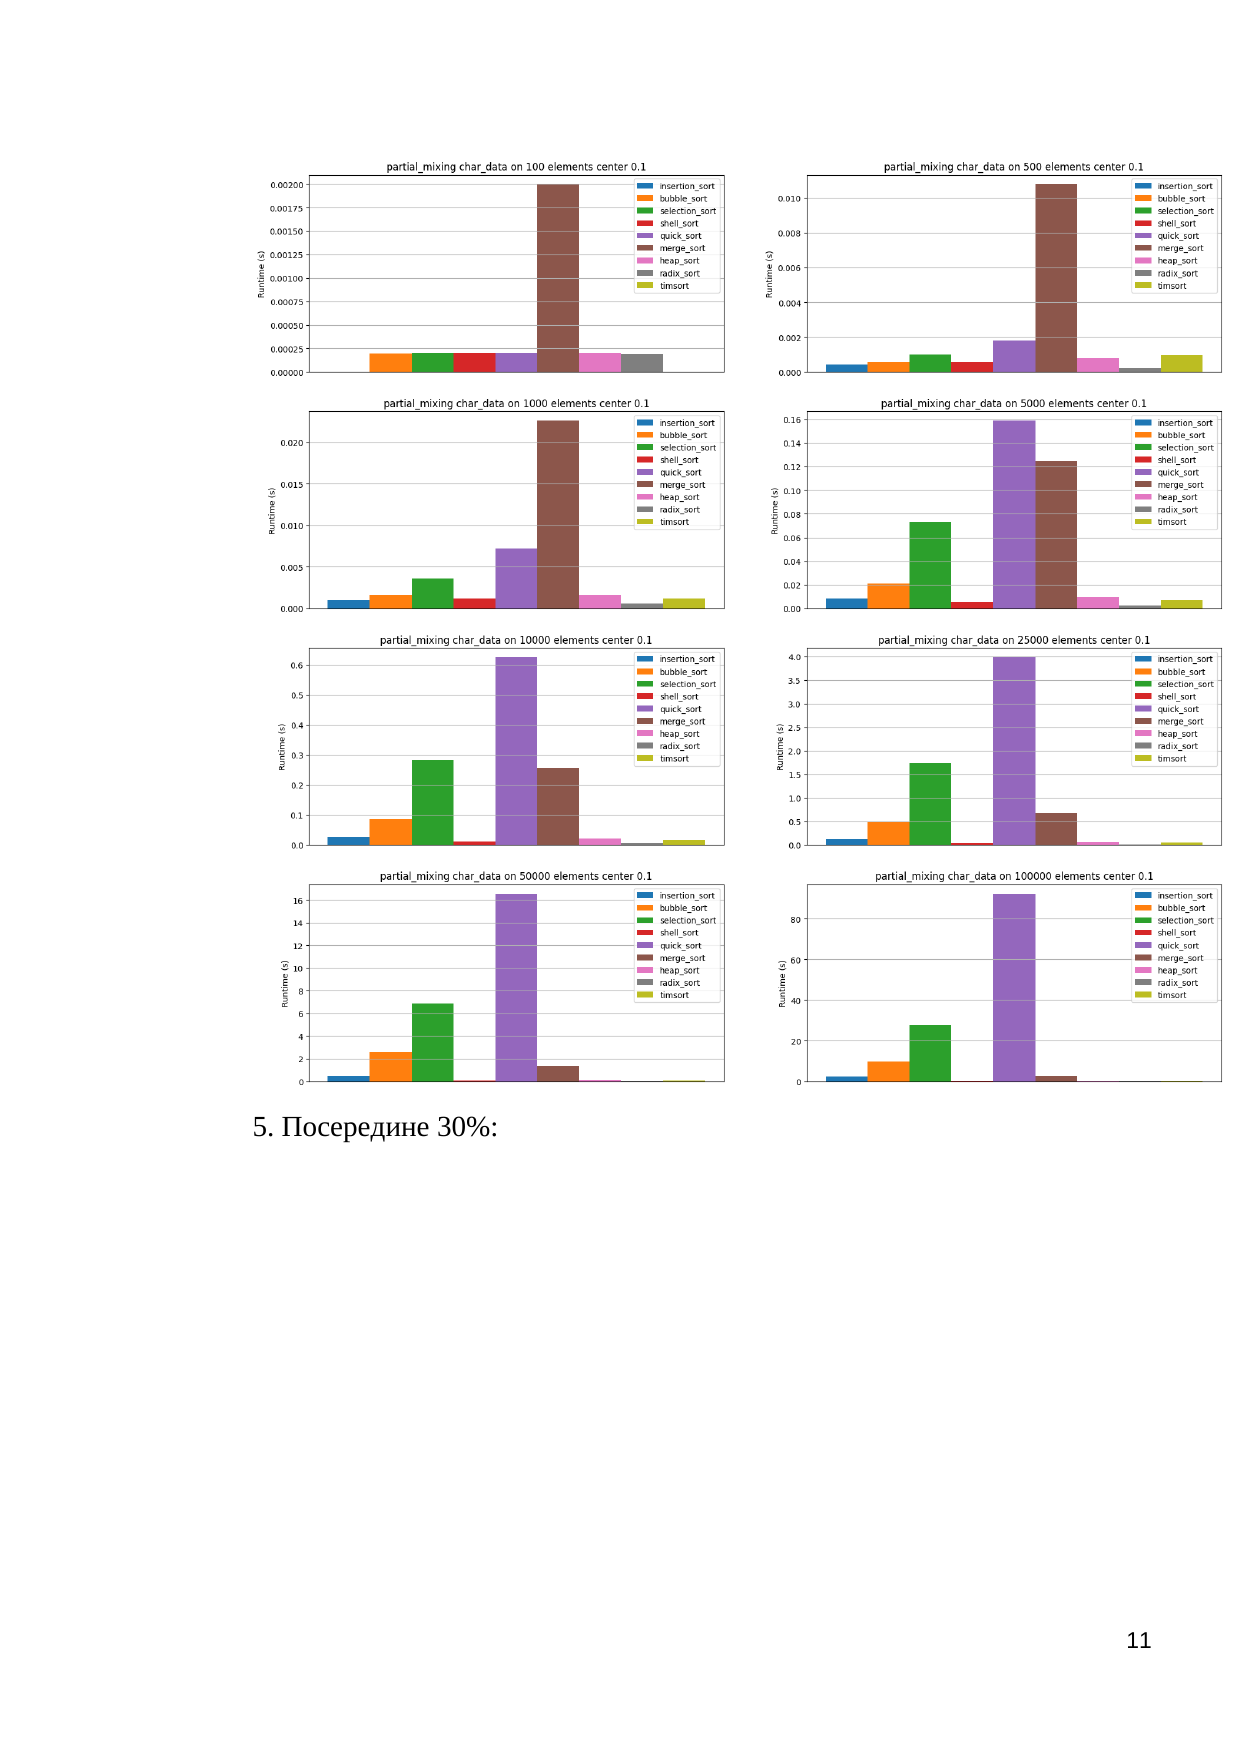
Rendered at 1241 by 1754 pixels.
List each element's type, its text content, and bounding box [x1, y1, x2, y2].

picture [252, 156, 1227, 1092]
